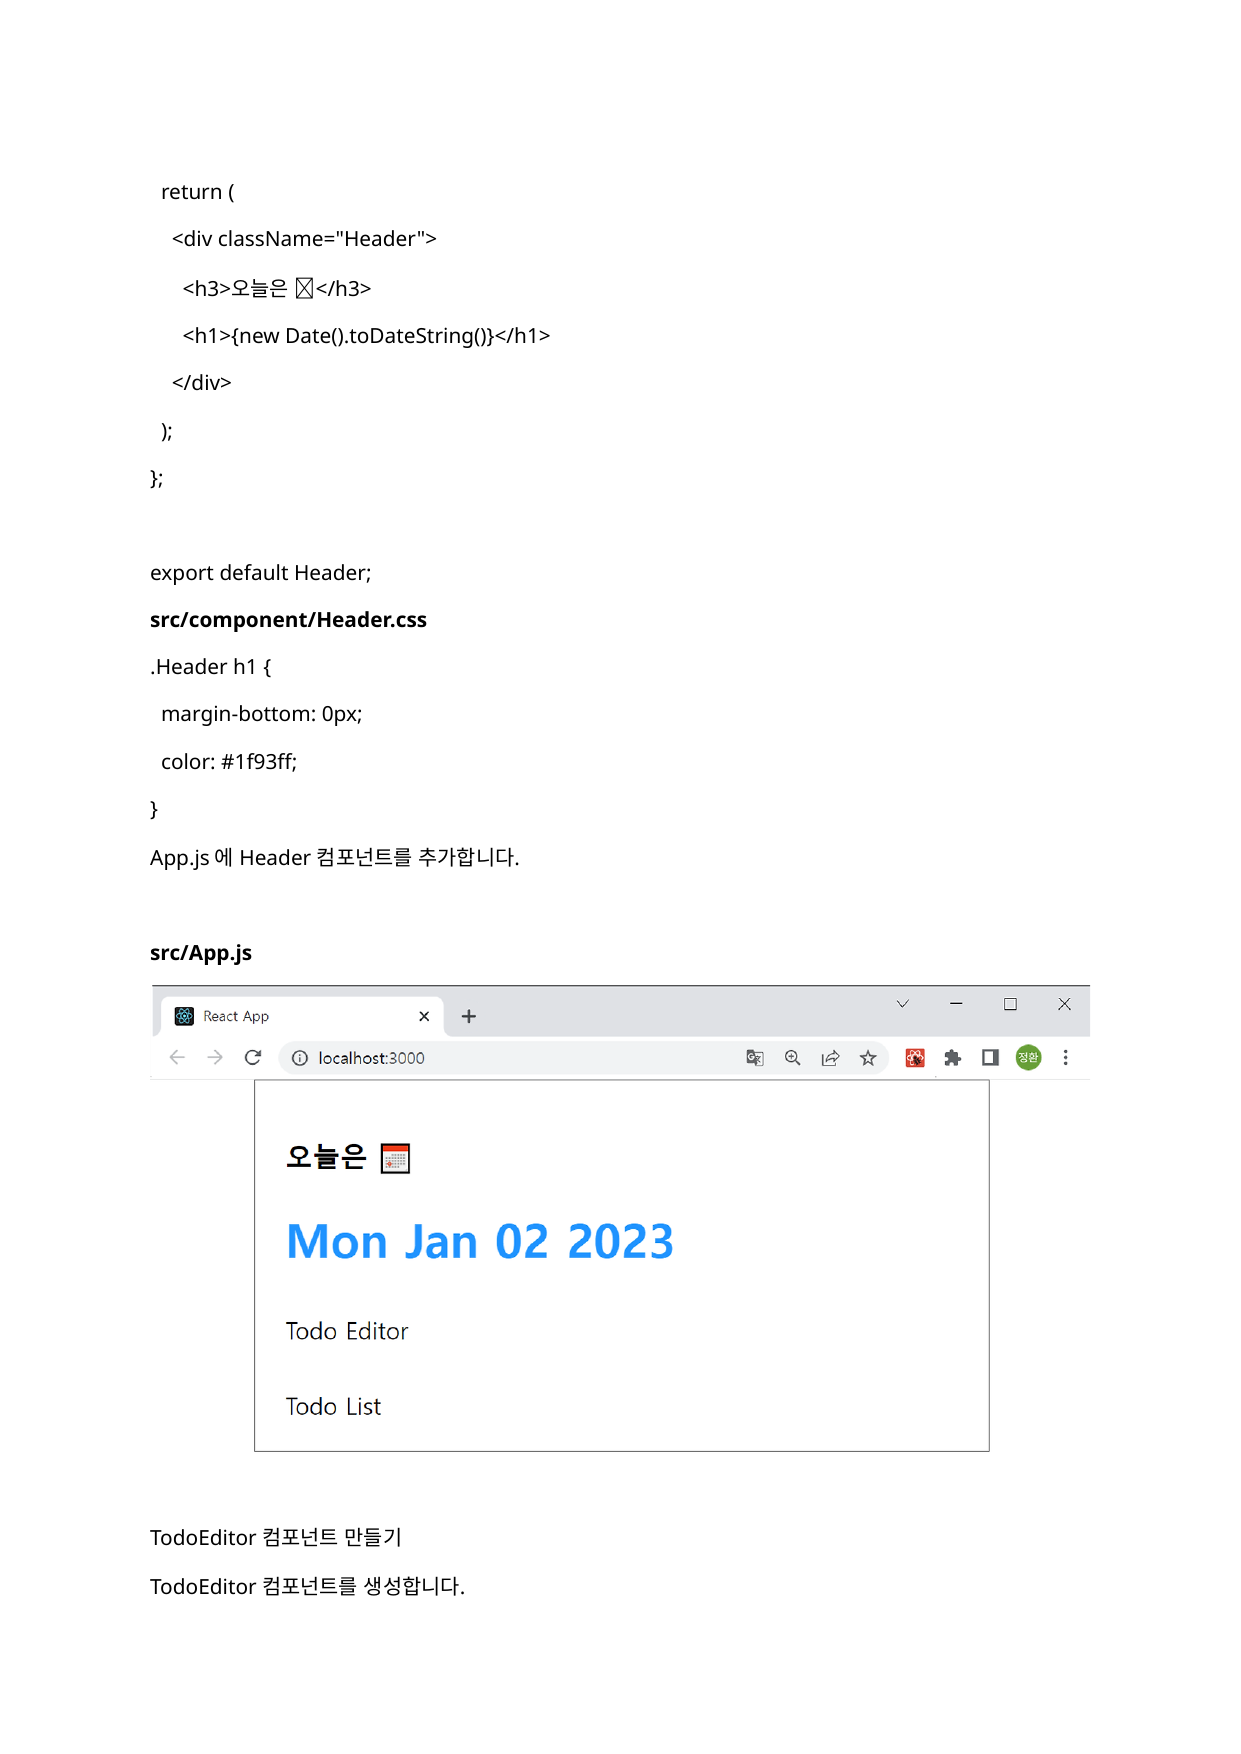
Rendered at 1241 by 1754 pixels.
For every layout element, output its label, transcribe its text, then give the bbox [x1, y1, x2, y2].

text src/App.js [150, 938, 1090, 966]
text }; [150, 463, 1090, 491]
text TodoEditor 컴포넌트를 생성합니다. [150, 1571, 1090, 1601]
text .Header h1 { [150, 652, 1090, 681]
text App.js에 Header 컴포넌트를 추가합니다. [150, 841, 1090, 872]
text src/component/Header.css [150, 605, 1090, 633]
text </div> [150, 368, 1090, 397]
text ); [150, 416, 1090, 444]
text color: #1f93ff; [150, 747, 1090, 775]
text export default Header; [150, 558, 1090, 586]
text return ( [150, 177, 1090, 206]
text <h3>오늘은 📅</h3> [150, 272, 1090, 302]
picture [150, 985, 1091, 1503]
text <h1>{new Date().toDateString()}</h1> [150, 321, 1090, 349]
text <div className="Header"> [150, 224, 1090, 253]
text margin-bottom: 0px; [150, 699, 1090, 728]
text TodoEditor 컴포넌트 만들기 [150, 1521, 1090, 1552]
text } [150, 794, 1090, 822]
